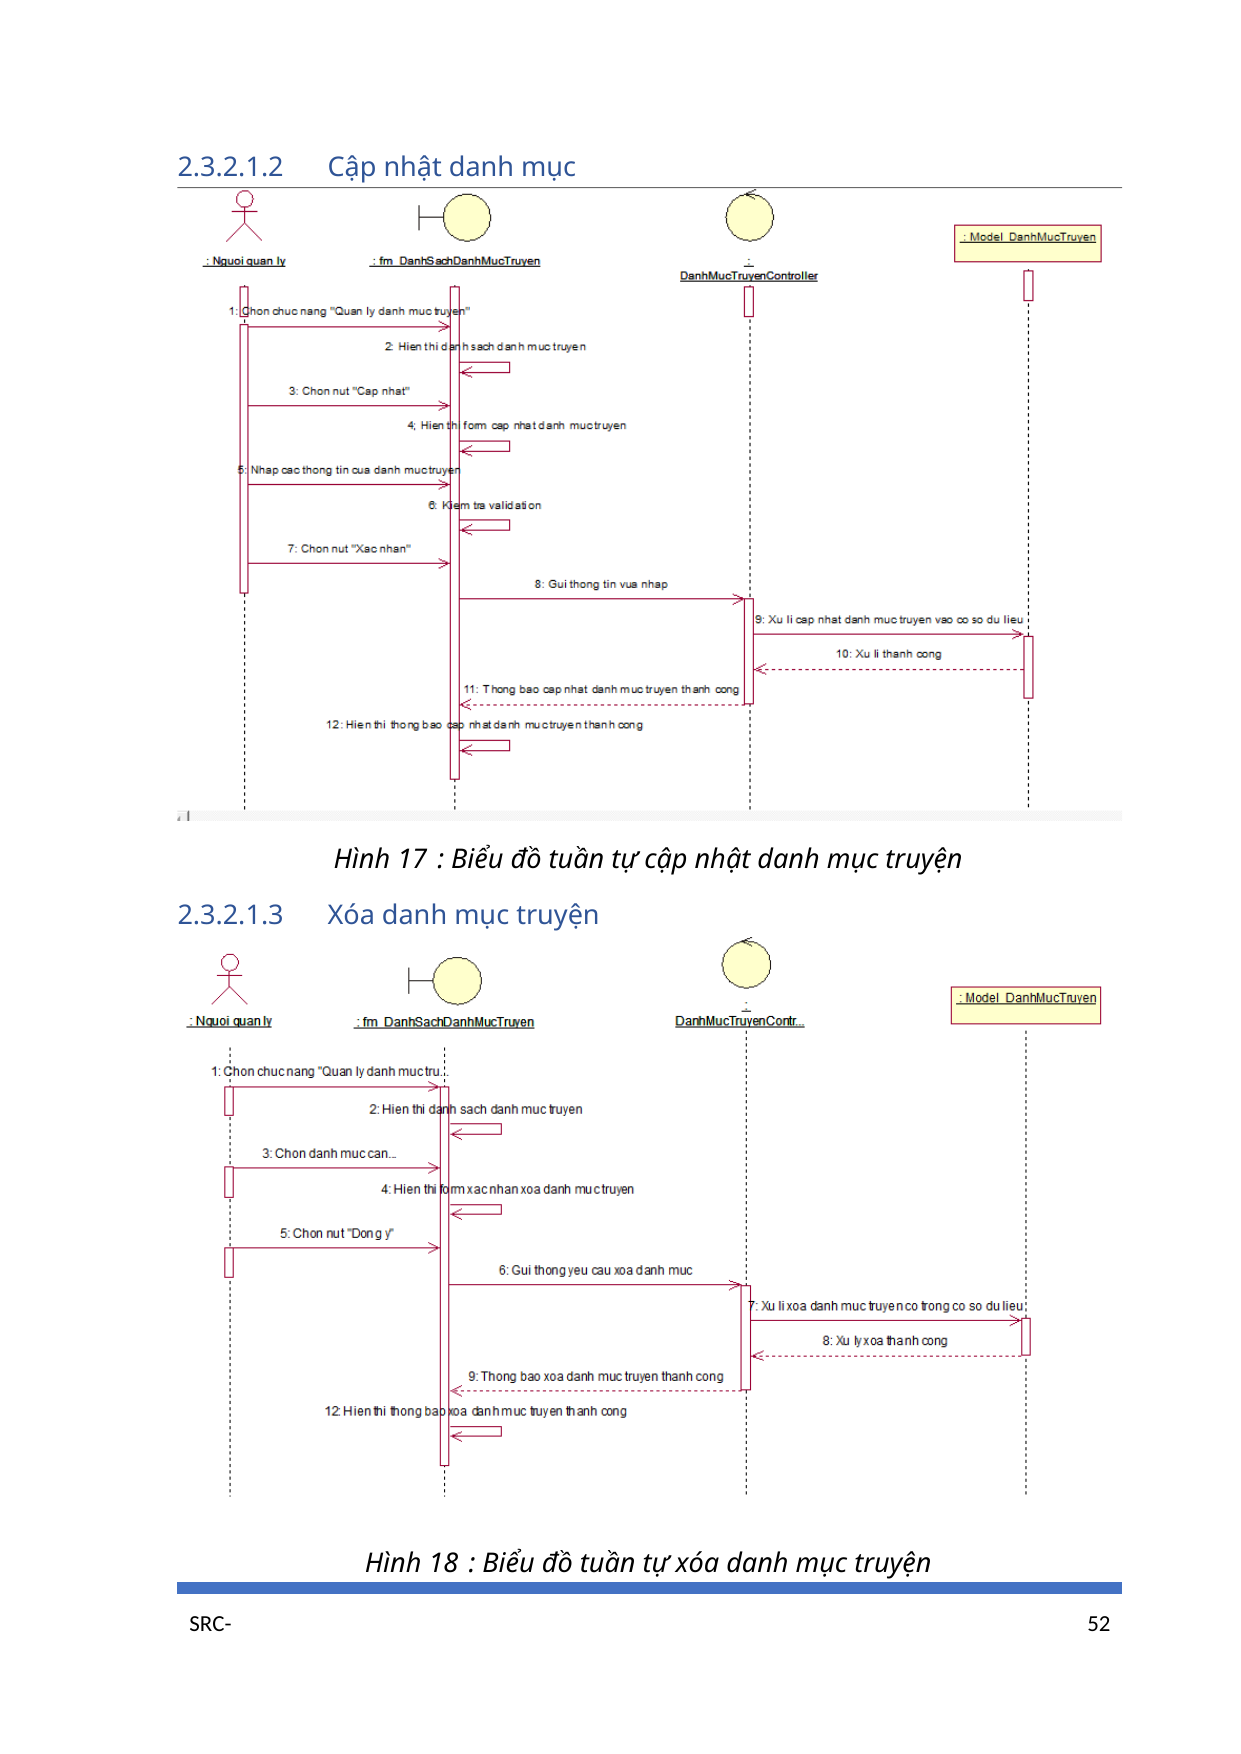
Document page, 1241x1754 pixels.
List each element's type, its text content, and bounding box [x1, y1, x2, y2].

subtitle Cập nhật danh mục [177, 148, 1122, 184]
subtitle Xóa danh mục truyện [177, 896, 1122, 932]
picture [177, 935, 1118, 1525]
text Hình 18 : Biểu đồ tuần tự xóa danh mục truyện [177, 1544, 1122, 1581]
text Hình 17 : Biểu đồ tuần tự cập nhật danh mục truyện [177, 839, 1122, 876]
picture [177, 187, 1123, 821]
